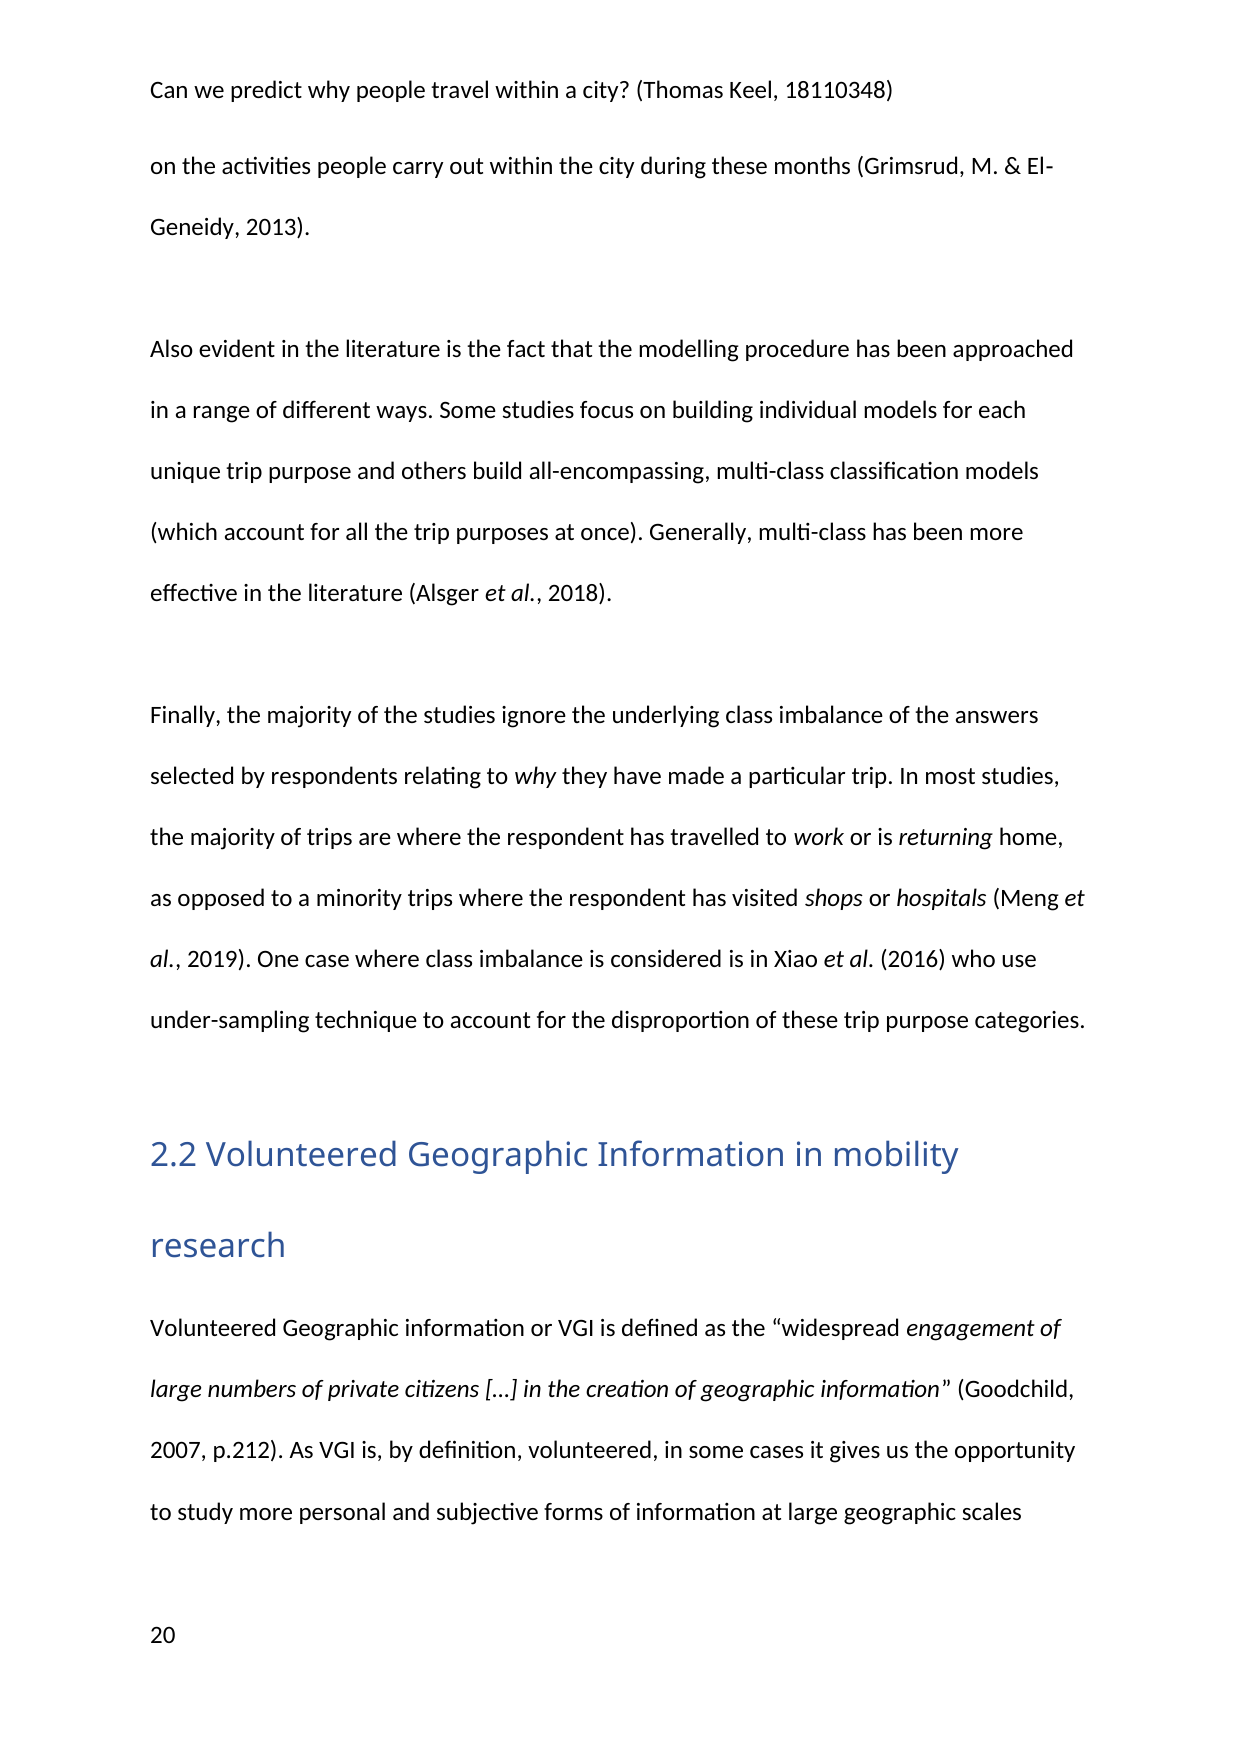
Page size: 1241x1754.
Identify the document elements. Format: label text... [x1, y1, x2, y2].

text Finally, the majority of the studies ignore the underlying class imbalance of the answers selected by respondents relating to why they have made a particular trip. In most studies, the majority of trips are where the respondent has travelled to work or is returning home, as opposed to a minority trips where the respondent has visited shops or hospitals (Meng et al., 2019). One case where class imbalance is considered is in Xiao et al. (2016) who use under-sampling technique to account for the disproportion of these trip purpose categories. [150, 699, 1090, 1035]
text Also evident in the literature is the fact that the modelling procedure has been approached in a range of different ways. Some studies focus on building individual models for each unique trip purpose and others build all-encompassing, multi-class classification models (which account for all the trip purposes at once). Generally, multi-class has been more effective in the literature (Alsger et al., 2018). [150, 333, 1090, 608]
subtitle 2.2 Volunteered Geographic Information in mobility research [150, 1131, 1090, 1267]
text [150, 1312, 1090, 1526]
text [150, 150, 1090, 242]
